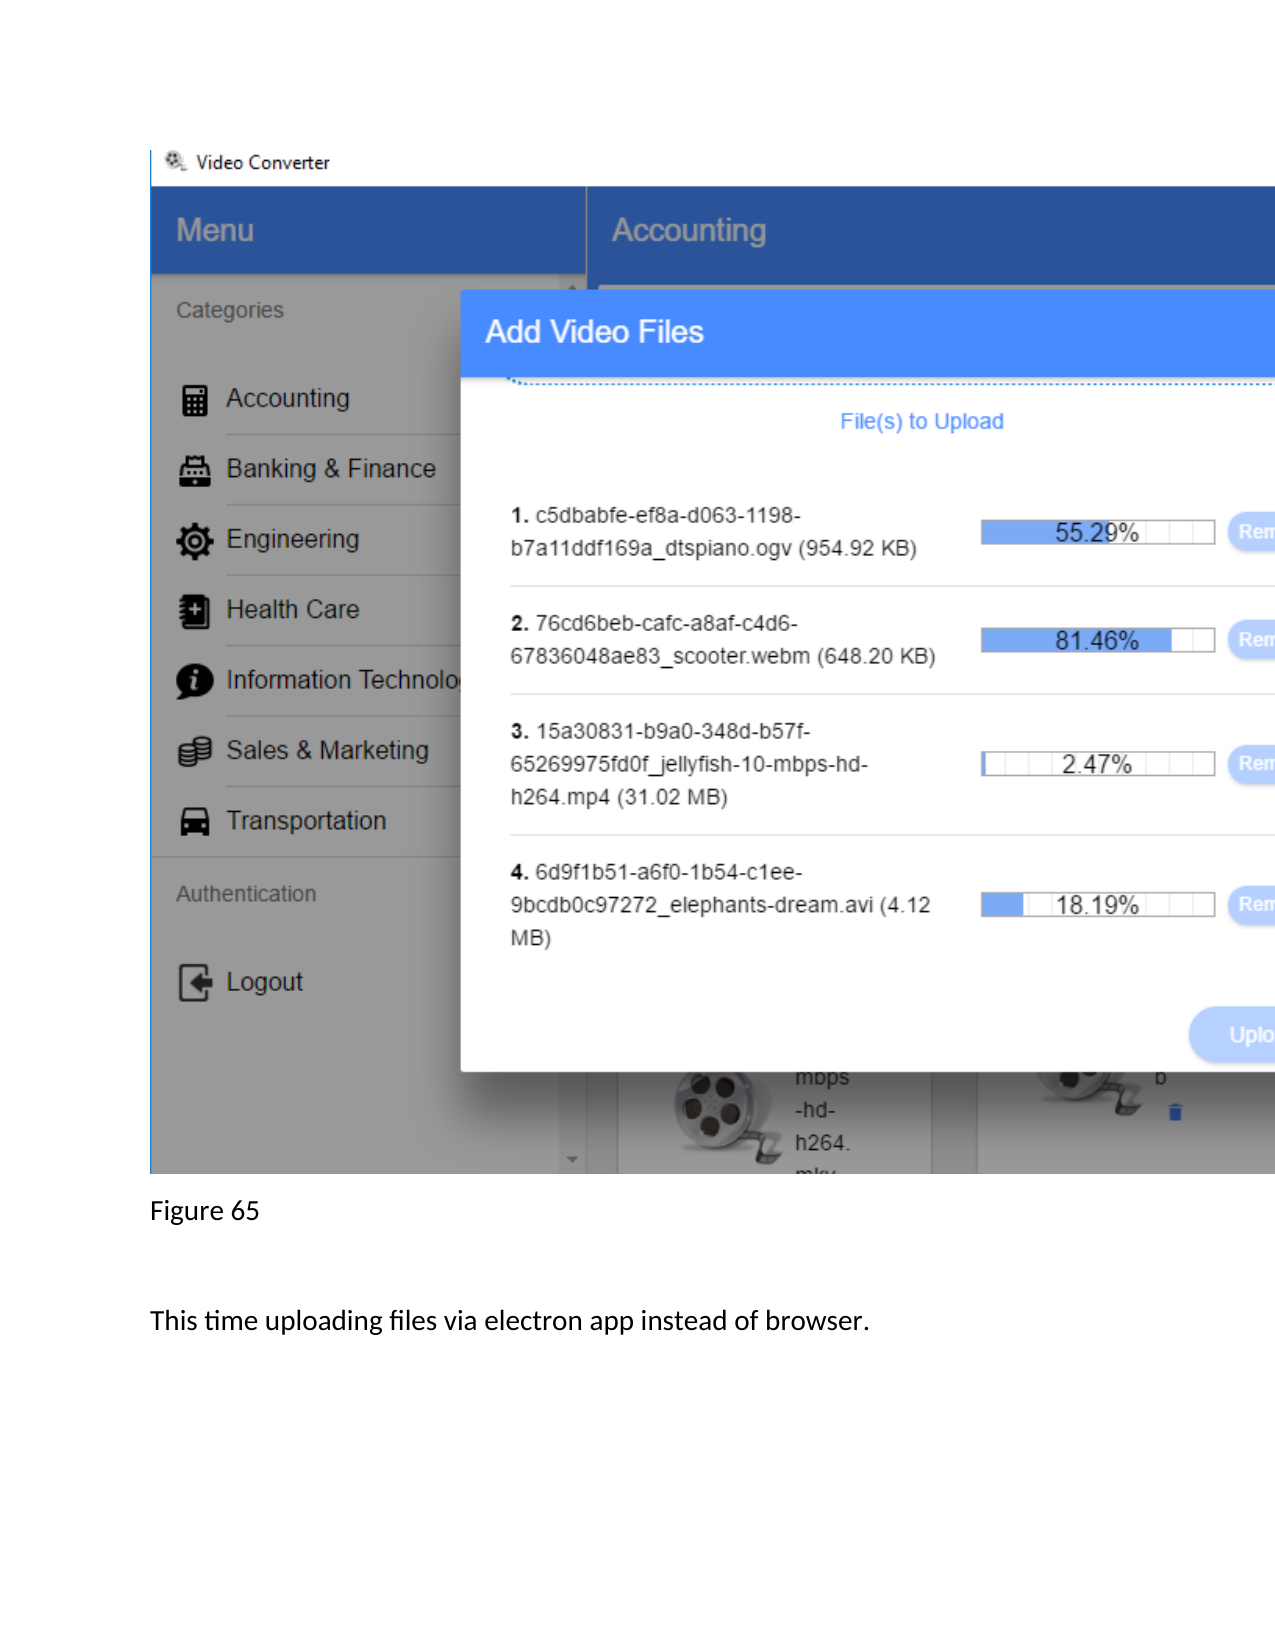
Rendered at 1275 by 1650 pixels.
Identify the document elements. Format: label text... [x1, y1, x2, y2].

text This time uploading files via electron app instead of browser. [150, 1302, 1125, 1338]
text Figure 65 [150, 1192, 1125, 1228]
picture [150, 150, 1275, 1174]
